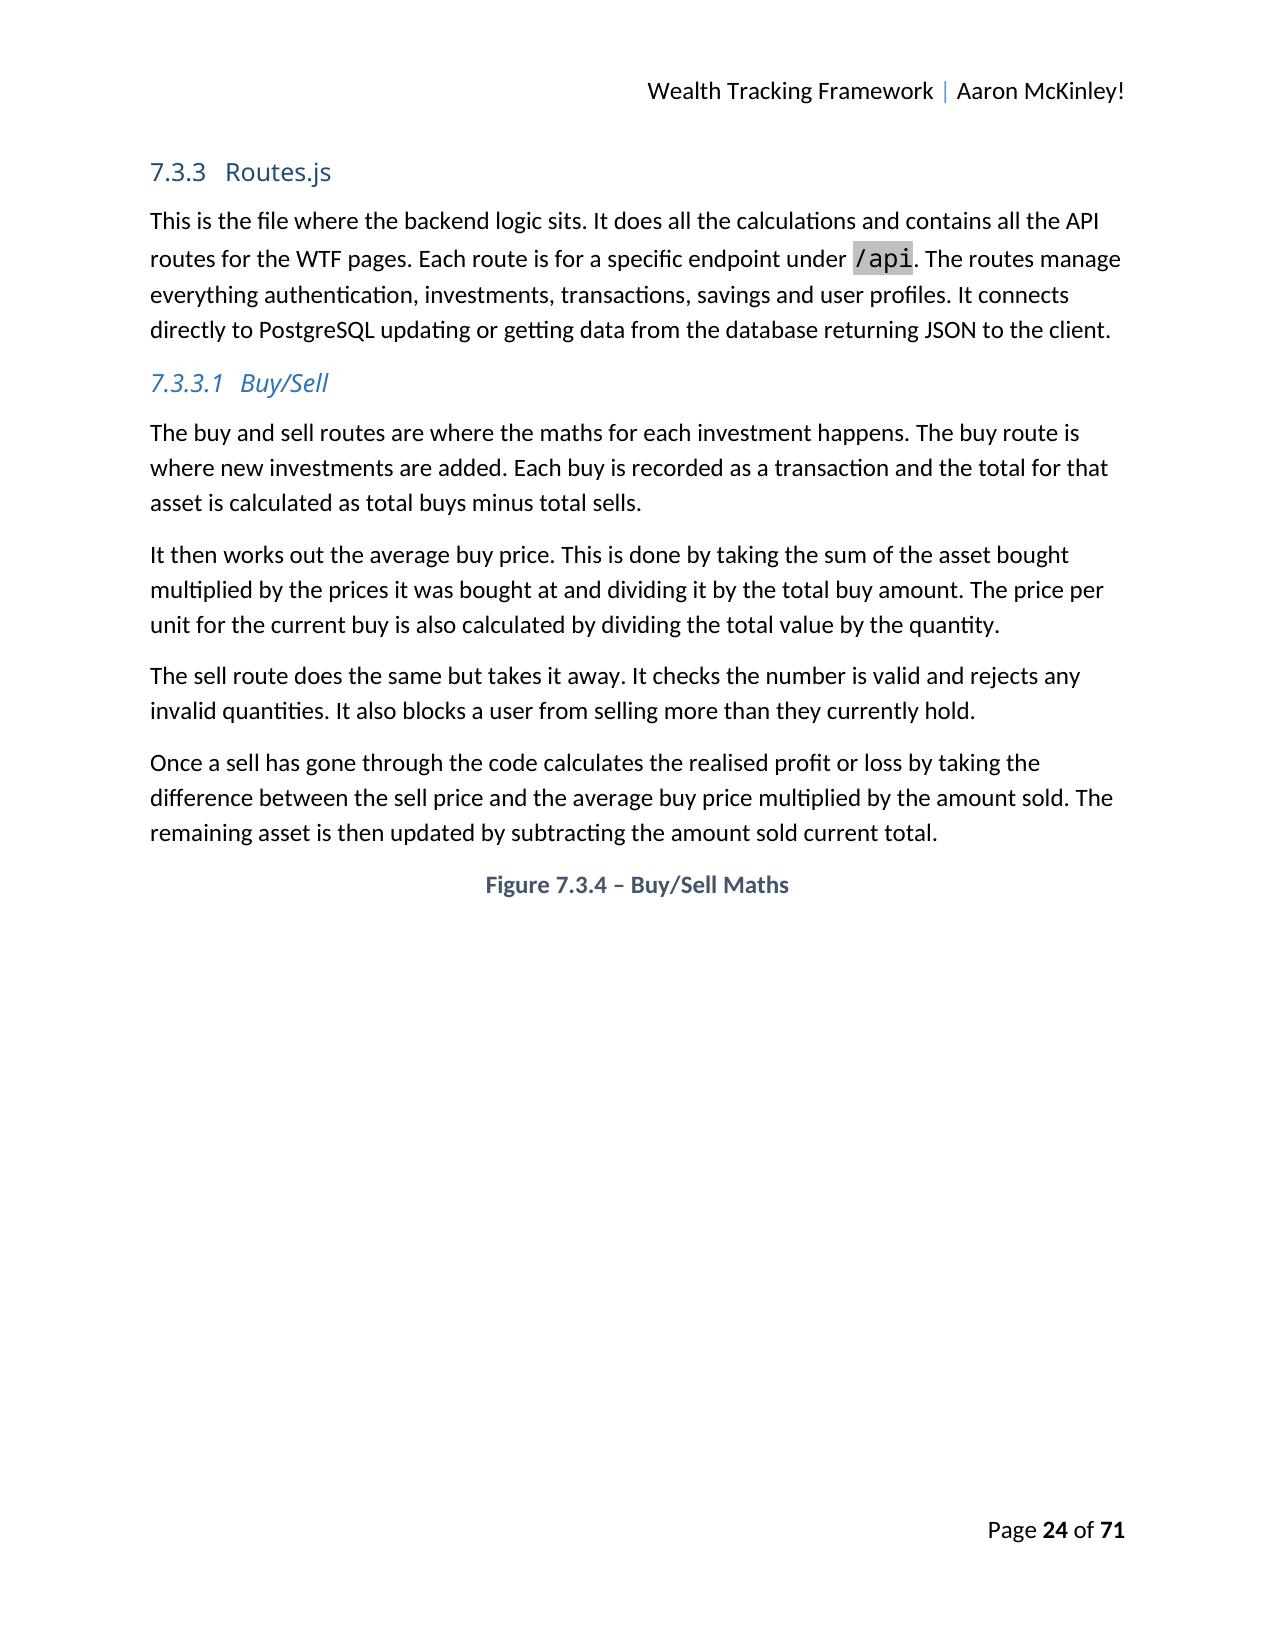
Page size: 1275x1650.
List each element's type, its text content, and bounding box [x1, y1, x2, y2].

subtitle Buy/Sell [150, 366, 1125, 400]
text Figure 7.3.4 – Buy/Sell Maths [150, 869, 1125, 899]
text The buy and sell routes are where the maths for each investment happens. The buy route is where new investments are added. Each buy is recorded as a transaction and the total for that asset is calculated as total buys minus total sells. [150, 417, 1125, 518]
subtitle Routes.js [150, 154, 1125, 188]
text This is the file where the backend logic sits. It does all the calculations and contains all the API routes for the WTF pages. Each route is for a specific endpoint under /api. The routes manage everything authentication, investments, transactions, savings and user profiles. It connects directly to PostgreSQL updating or getting data from the database returning JSON to the client. [150, 205, 1125, 345]
text Once a sell has gone through the code calculates the realised profit or loss by taking the difference between the sell price and the average buy price multiplied by the amount sold. The remaining asset is then updated by subtracting the amount sold current total. [150, 747, 1125, 848]
text The sell route does the same but takes it away. It checks the number is valid and rejects any invalid quantities. It also blocks a user from selling more than they currently hold. [150, 660, 1125, 726]
text It then works out the average buy price. This is done by taking the sum of the asset bought multiplied by the prices it was bought at and dividing it by the total buy amount. The price per unit for the current buy is also calculated by dividing the total value by the quantity. [150, 539, 1125, 639]
